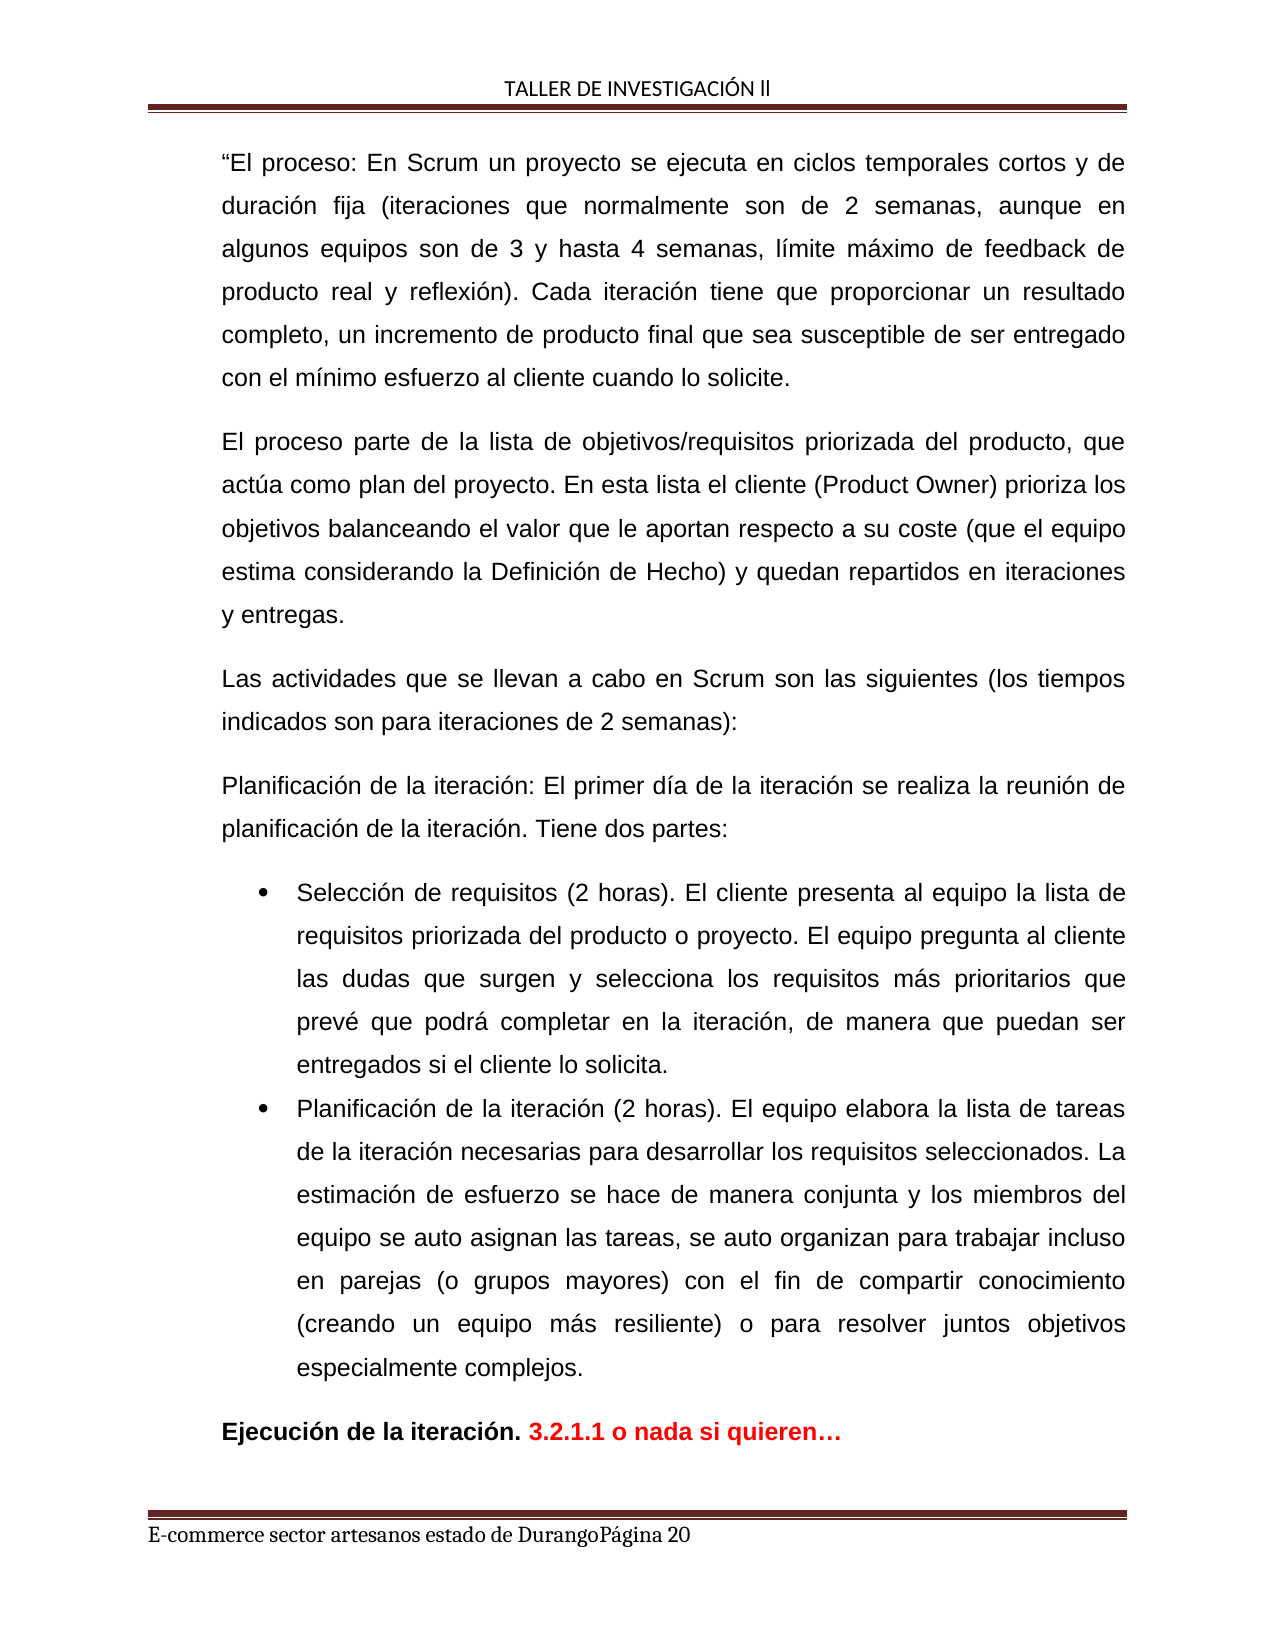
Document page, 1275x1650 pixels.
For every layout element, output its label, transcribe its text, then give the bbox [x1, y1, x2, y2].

text Las actividades que se llevan a cabo en Scrum son las siguientes (los tiempos indicados son para iteraciones de 2 semanas): [221, 664, 1127, 736]
text Ejecución de la iteración. 3.2.1.1 o nada si quieren… [221, 1416, 1127, 1445]
list Planificación de la iteración (2 horas). El equipo elabora la lista de tareas de la iteración necesarias para desarrollar los requisitos seleccionados. La estimación de esfuerzo se hace de manera conjunta y los miembros del equipo se auto asignan las tareas, se auto organizan para trabajar incluso en parejas (o grupos mayores) con el fin de compartir conocimiento (creando un equipo más resiliente) o para resolver juntos objetivos especialmente complejos. [259, 1094, 1127, 1381]
text Planificación de la iteración: El primer día de la iteración se realiza la reunión de planificación de la iteración. Tiene dos partes: [221, 771, 1127, 843]
text “El proceso: En Scrum un proyecto se ejecuta en ciclos temporales cortos y de duración fija (iteraciones que normalmente son de 2 semanas, aunque en algunos equipos son de 3 y hasta 4 semanas, límite máximo de feedback de producto real y reflexión). Cada iteración tiene que proporcionar un resultado completo, un incremento de producto final que sea susceptible de ser entregado con el mínimo esfuerzo al cliente cuando lo solicite. [221, 148, 1127, 392]
text El proceso parte de la lista de objetivos/requisitos priorizada del producto, que actúa como plan del proyecto. En esta lista el cliente (Product Owner) prioriza los objetivos balanceando el valor que le aportan respecto a su coste (que el equipo estima considerando la Definición de Hecho) y quedan repartidos en iteraciones y entregas. [221, 427, 1127, 628]
list Selección de requisitos (2 horas). El cliente presenta al equipo la lista de requisitos priorizada del producto o proyecto. El equipo pregunta al cliente las dudas que surgen y selecciona los requisitos más prioritarios que prevé que podrá completar en la iteración, de manera que puedan ser entregados si el cliente lo solicita. [259, 878, 1127, 1079]
